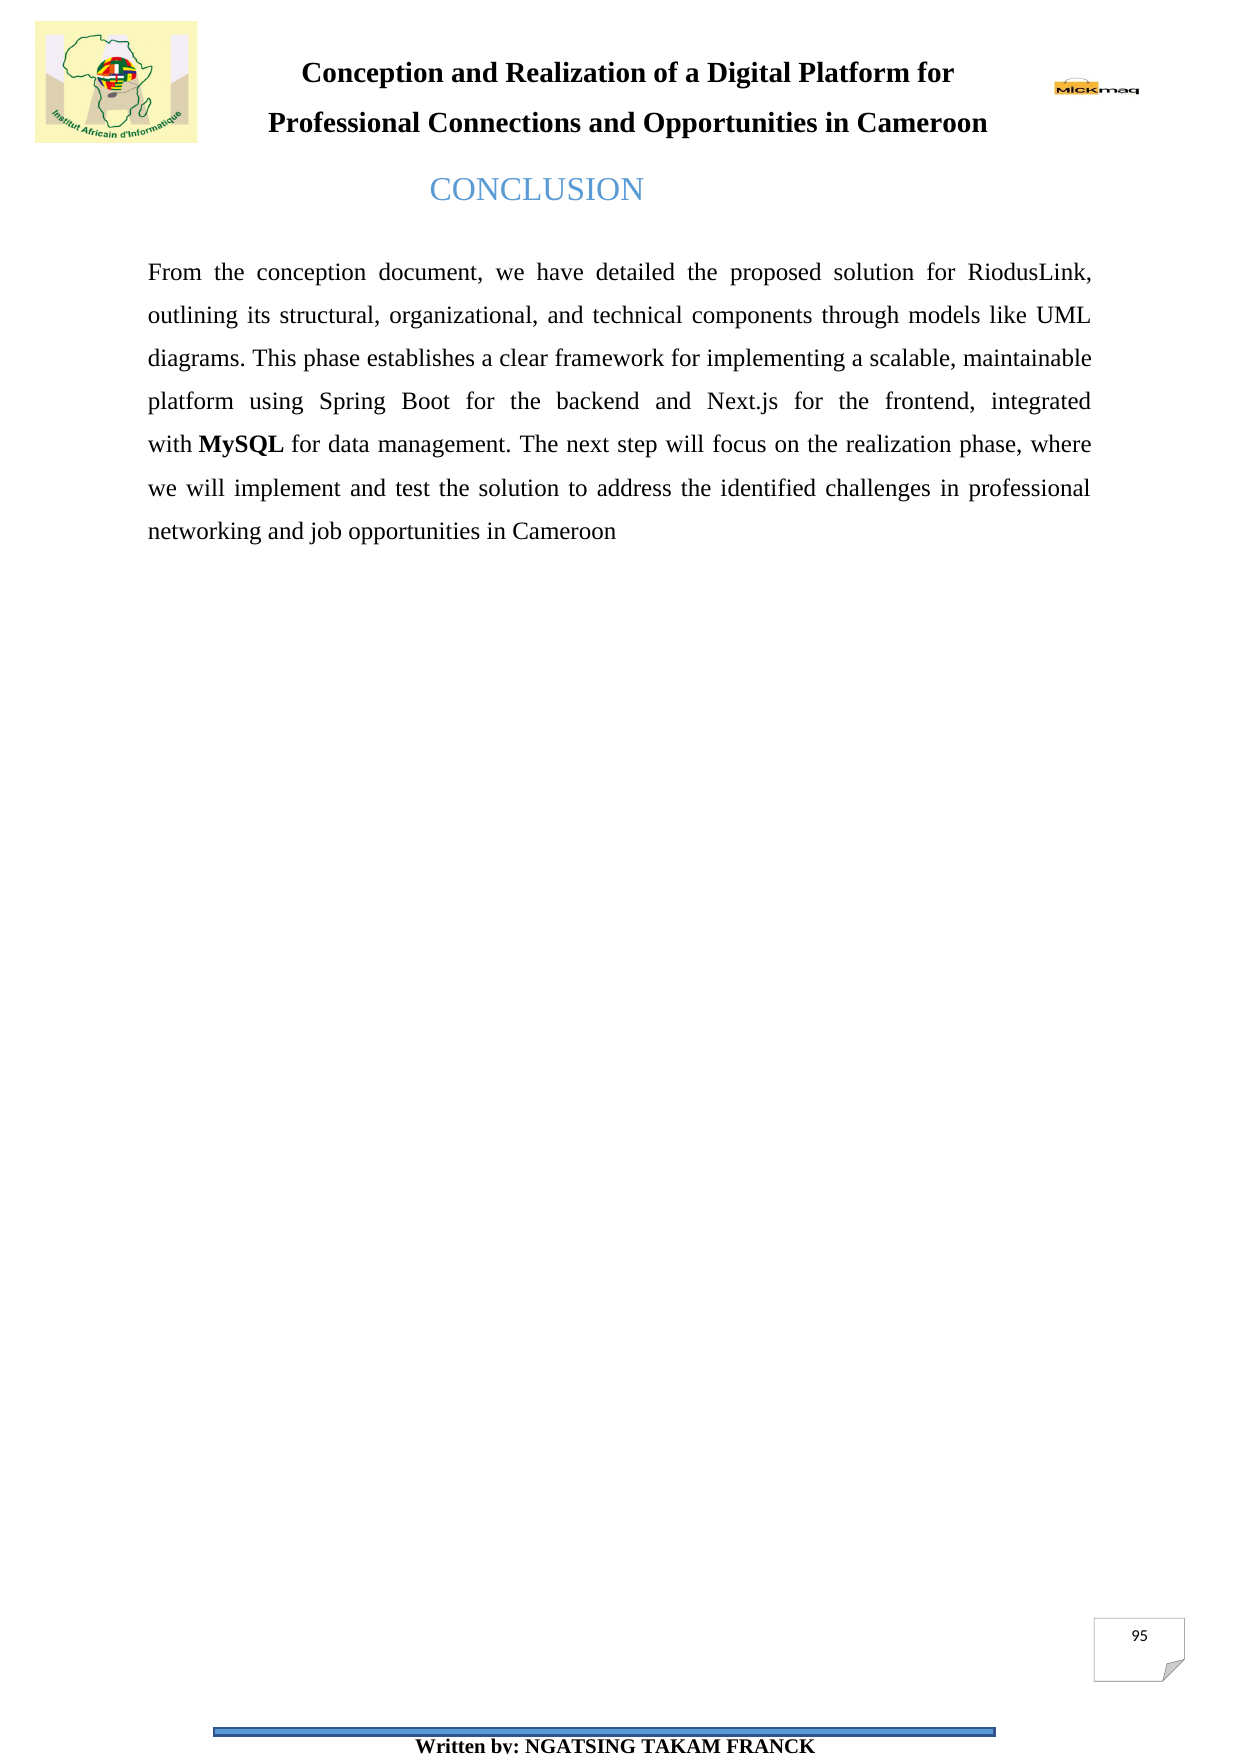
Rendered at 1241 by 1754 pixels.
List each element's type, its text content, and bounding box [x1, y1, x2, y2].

subtitle CONCLUSION [149, 152, 954, 207]
text From the conception document, we have detailed the proposed solution for RiodusLink, outlining its structural, organizational, and technical components through models like UML diagrams. This phase establishes a clear framework for implementing a scalable, maintainable platform using Spring Boot for the backend and Next.js for the frontend, integrated with MySQL for data management. The next step will focus on the realization phase, where we will implement and test the solution to address the identified challenges in professional networking and job opportunities in Cameroon [148, 257, 1093, 544]
picture [35, 21, 198, 143]
picture [1047, 73, 1143, 103]
